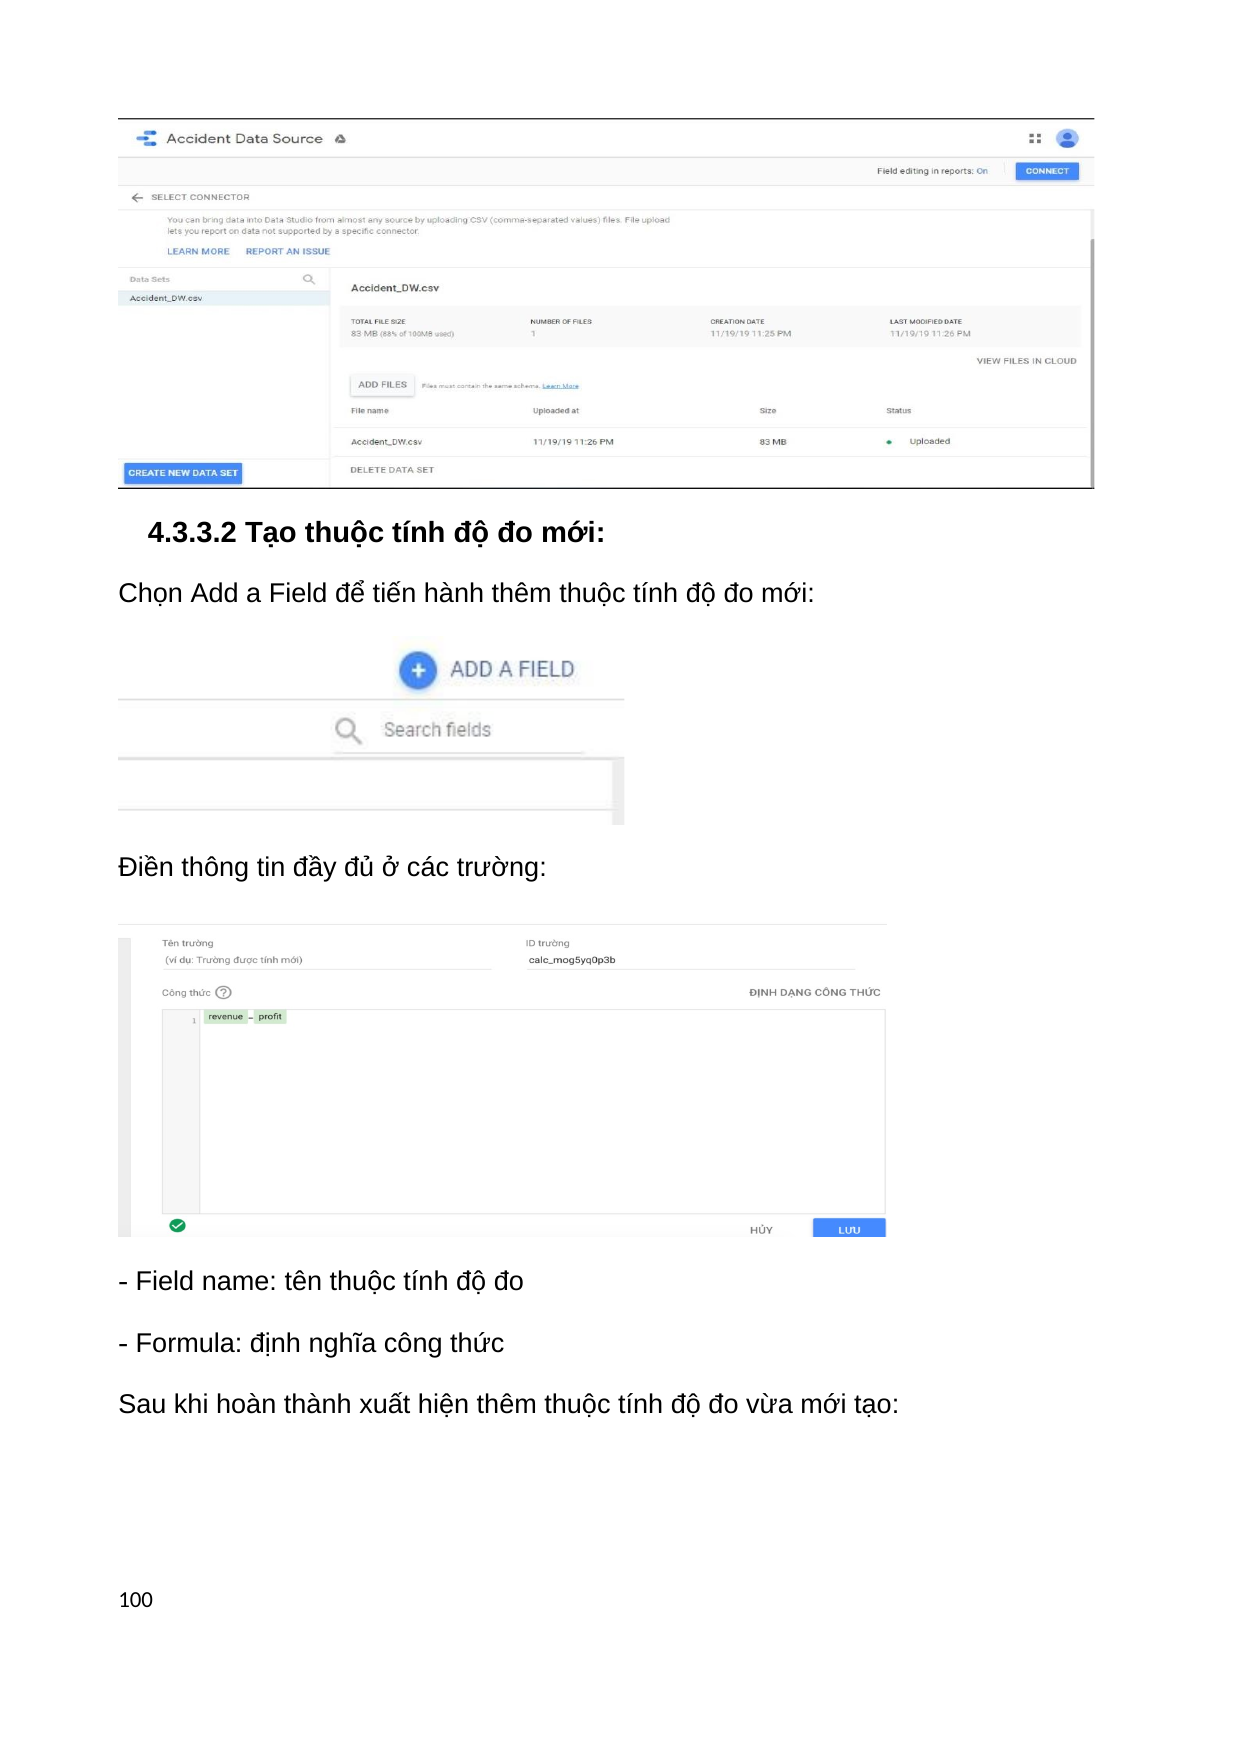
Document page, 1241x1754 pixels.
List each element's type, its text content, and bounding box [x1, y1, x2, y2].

text Điền thông tin đầy đủ ở các trường: [118, 851, 1122, 882]
picture [118, 636, 625, 825]
text 4.3.3.2 Tạo thuộc tính độ đo mới: [148, 514, 991, 548]
list Field name: tên thuộc tính độ đo [118, 1263, 1122, 1296]
text Sau khi hoàn thành xuất hiện thêm thuộc tính độ đo vừa mới tạo: [118, 1388, 1122, 1420]
picture [118, 910, 887, 1237]
picture [118, 118, 1095, 489]
text Chọn Add a Field để tiến hành thêm thuộc tính độ đo mới: [118, 577, 1122, 609]
list Formula: định nghĩa công thức [118, 1326, 1122, 1359]
